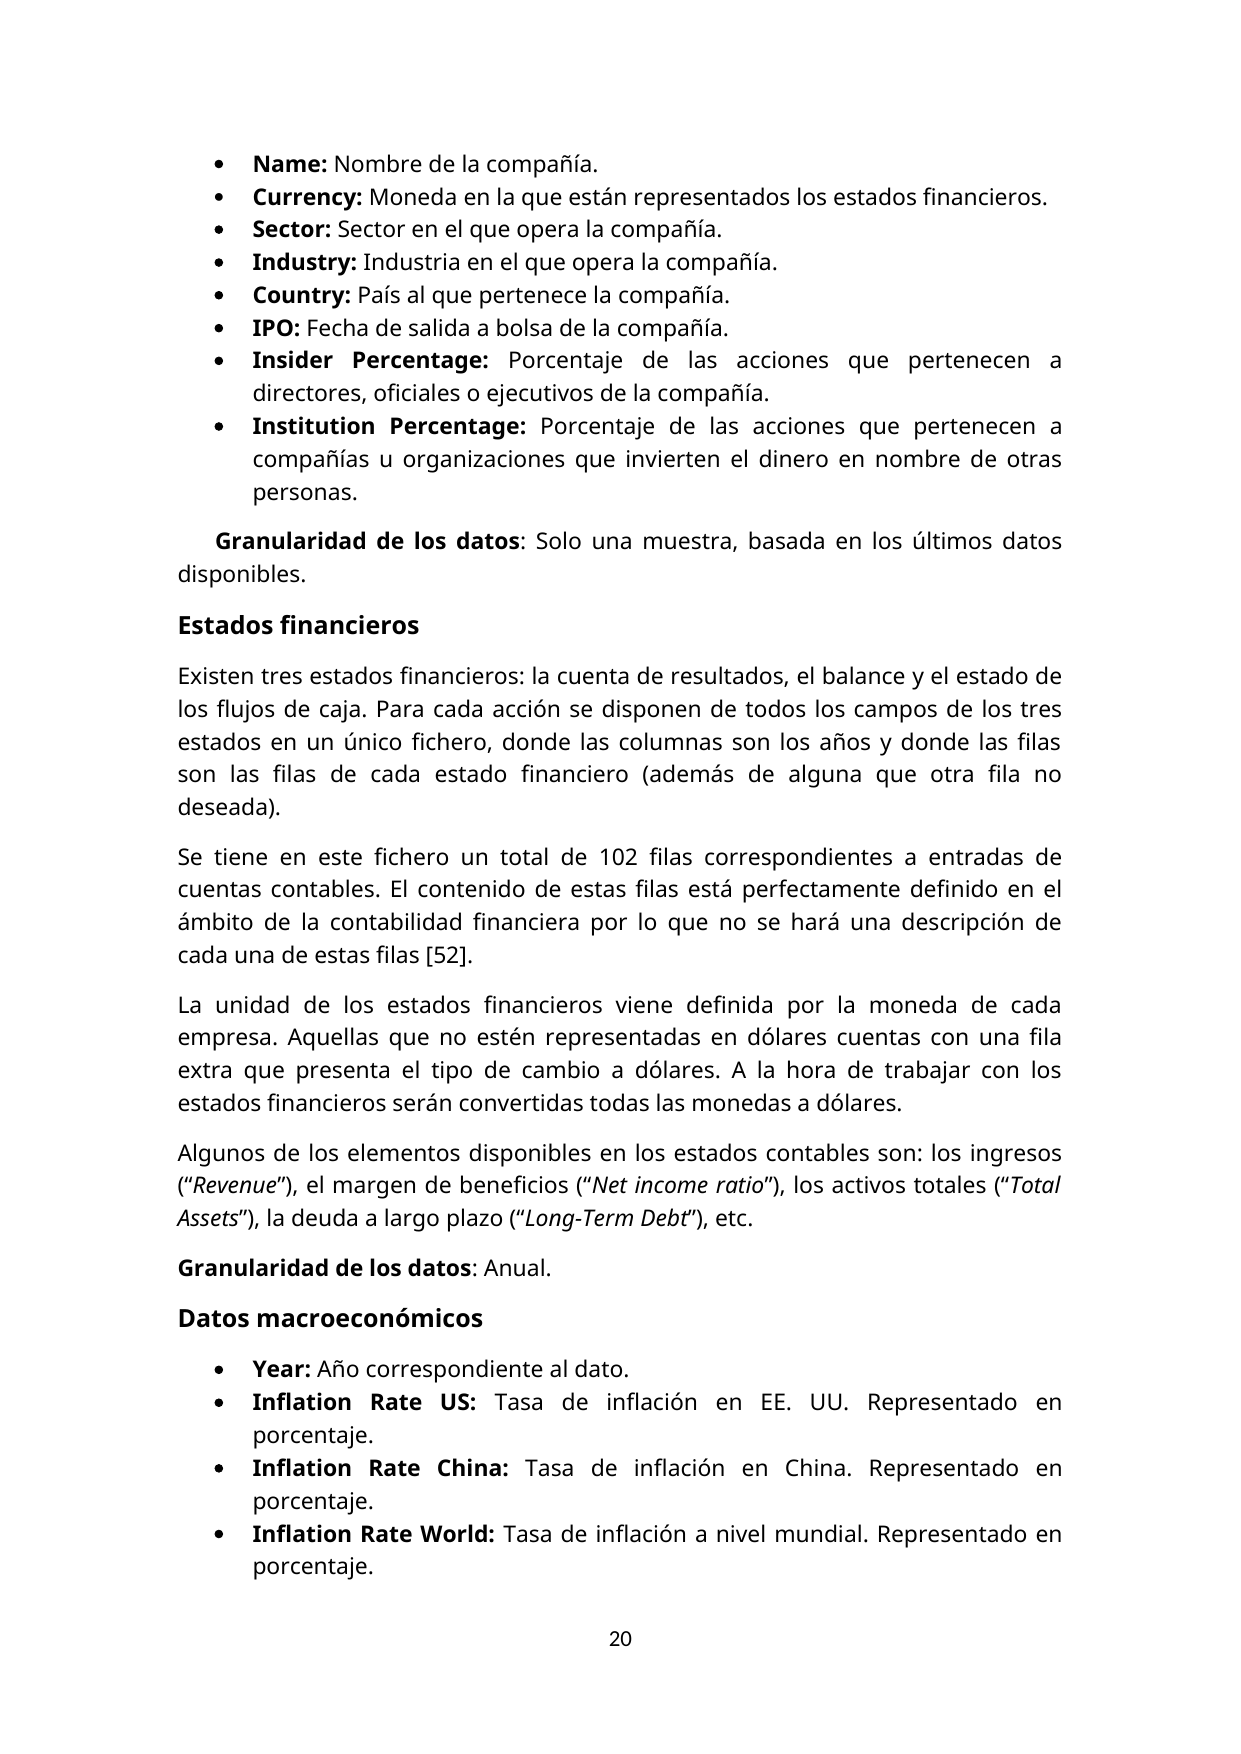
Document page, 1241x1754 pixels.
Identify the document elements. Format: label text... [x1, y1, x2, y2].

list Inflation Rate China: Tasa de inflación en China. Representado en porcentaje. [215, 1452, 1063, 1516]
list IPO: Fecha de salida a bolsa de la compañía. [215, 312, 1063, 343]
text Granularidad de los datos: Solo una muestra, basada en los últimos datos disponibles. [177, 525, 1063, 589]
list Year: Año correspondiente al dato. [215, 1353, 1063, 1385]
text Se tiene en este fichero un total de 102 filas correspondientes a entradas de cuentas contables. El contenido de estas filas está perfectamente definido en el ámbito de la contabilidad financiera por lo que no se hará una descripción de cada una de estas filas. [177, 841, 1063, 970]
list Currency: Moneda en la que están representados los estados financieros. [215, 180, 1063, 212]
list Industry: Industria en el que opera la compañía. [215, 246, 1063, 277]
list Insider Percentage: Porcentaje de las acciones que pertenecen a directores, oficiales o ejecutivos de la compañía. [215, 344, 1063, 408]
list Name: Nombre de la compañía. [215, 148, 1063, 179]
list Inflation Rate US: Tasa de inflación en EE. UU. Representado en porcentaje. [215, 1386, 1063, 1450]
text Datos macroeconómicos [177, 1301, 1063, 1335]
text Estados financieros [177, 607, 1063, 642]
list Sector: Sector en el que opera la compañía. [215, 213, 1063, 244]
list Institution Percentage: Porcentaje de las acciones que pertenecen a compañías u organizaciones que invierten el dinero en nombre de otras personas. [215, 410, 1063, 507]
text Algunos de los elementos disponibles en los estados contables son: los ingresos (“Revenue”), el margen de beneficios (“Net income ratio”), los activos totales (“Total Assets”), la deuda a largo plazo (“Long-Term Debt”), etc. [177, 1136, 1063, 1233]
text Granularidad de los datos: Anual. [177, 1252, 1063, 1283]
list Country: País al que pertenece la compañía. [215, 279, 1063, 310]
text Existen tres estados financieros: la cuenta de resultados, el balance y el estado de los flujos de caja. Para cada acción se disponen de todos los campos de los tres estados en un único fichero, donde las columnas son los años y donde las filas son las filas de cada estado financiero (además de alguna que otra fila no deseada). [177, 660, 1063, 822]
text La unidad de los estados financieros viene definida por la moneda de cada empresa. Aquellas que no estén representadas en dólares cuentas con una fila extra que presenta el tipo de cambio a dólares. A la hora de trabajar con los estados financieros serán convertidas todas las monedas a dólares. [177, 988, 1063, 1118]
list Inflation Rate World: Tasa de inflación a nivel mundial. Representado en porcentaje. [215, 1517, 1063, 1582]
